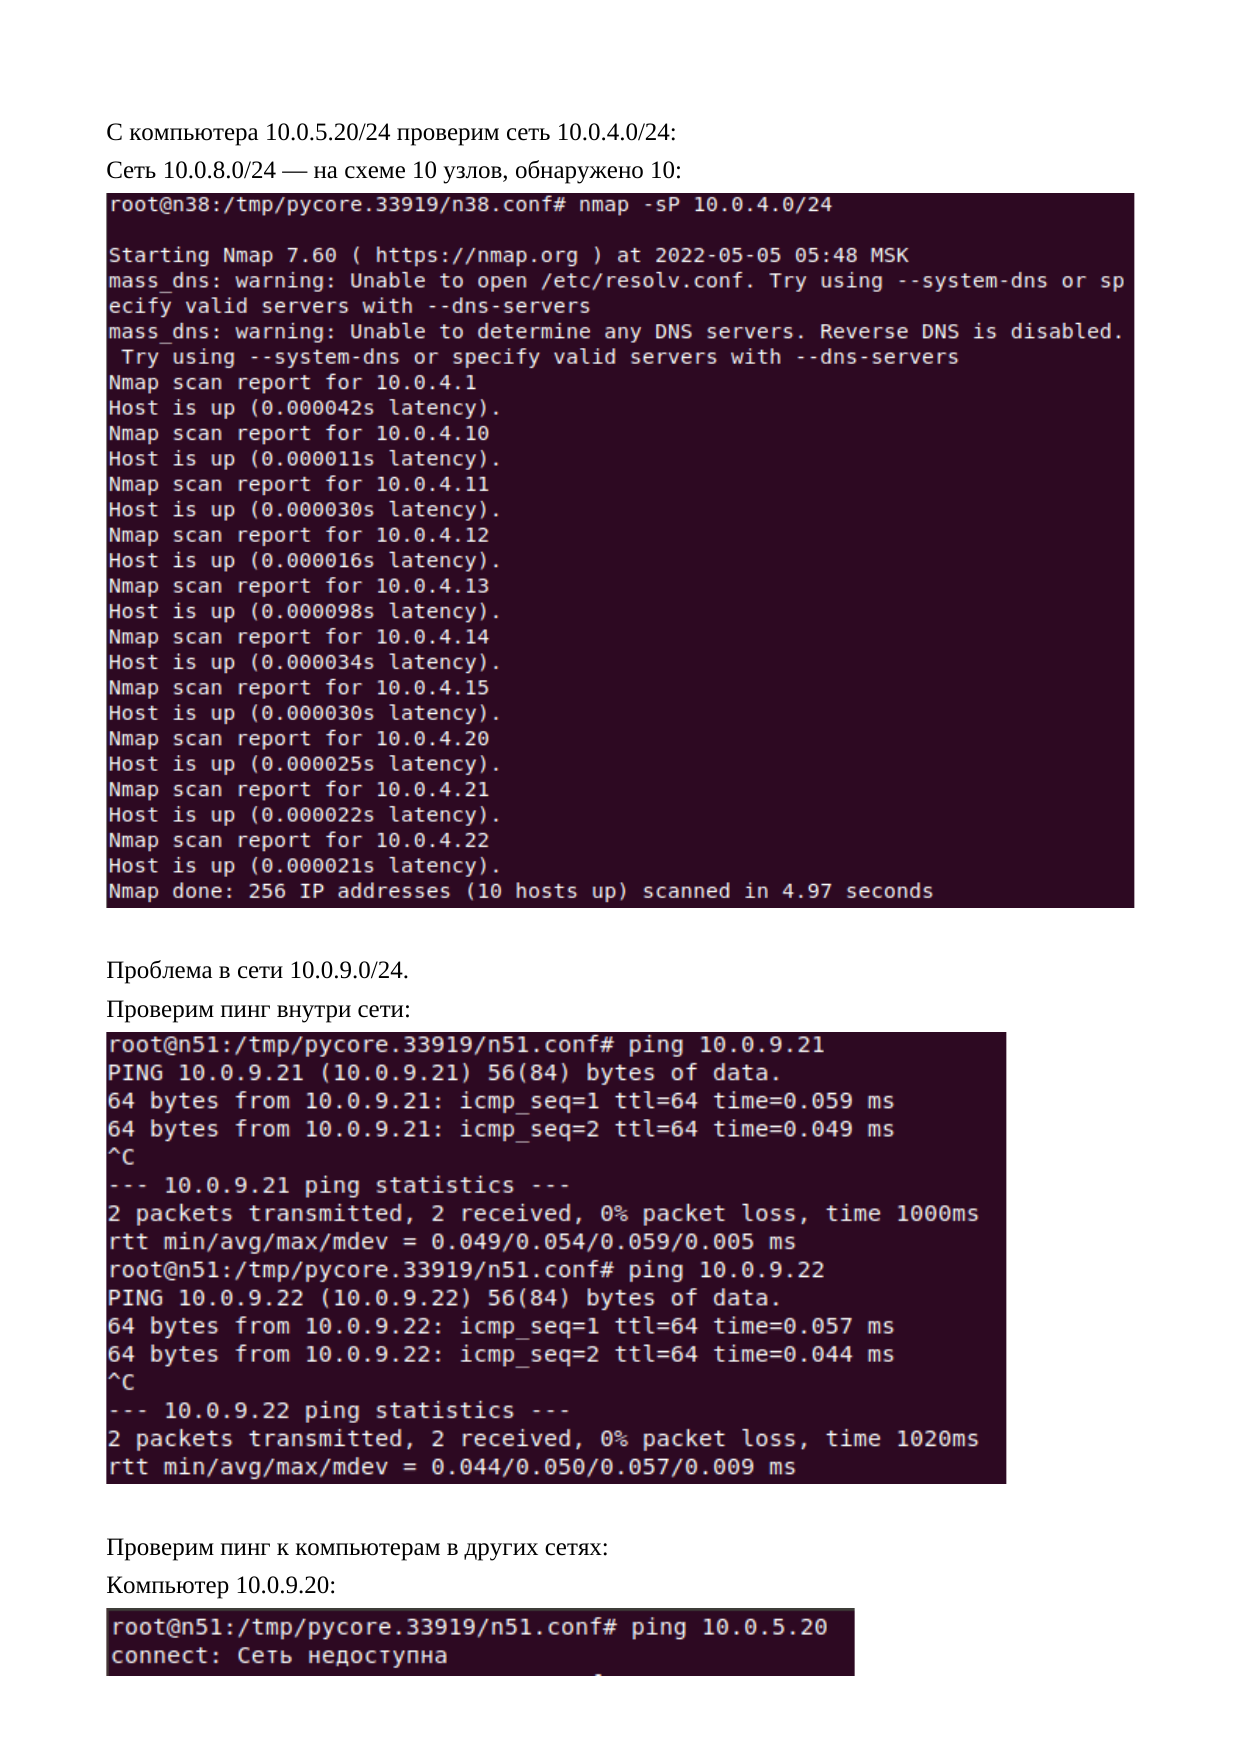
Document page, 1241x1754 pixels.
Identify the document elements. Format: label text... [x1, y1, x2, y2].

picture [106, 1608, 855, 1676]
text Сеть 10.0.8.0/24 — на схеме 10 узлов, обнаружено 10: [106, 155, 1134, 184]
text Проблема в сети 10.0.9.0/24. [106, 955, 1134, 984]
text С компьютера 10.0.5.20/24 проверим сеть 10.0.4.0/24: [106, 117, 1134, 145]
text Компьютер 10.0.9.20: [106, 1570, 1134, 1599]
text Проверим пинг внутри сети: [106, 994, 1134, 1022]
picture [106, 1032, 1007, 1484]
text Проверим пинг к компьютерам в других сетях: [106, 1532, 1134, 1561]
picture [106, 193, 1135, 908]
